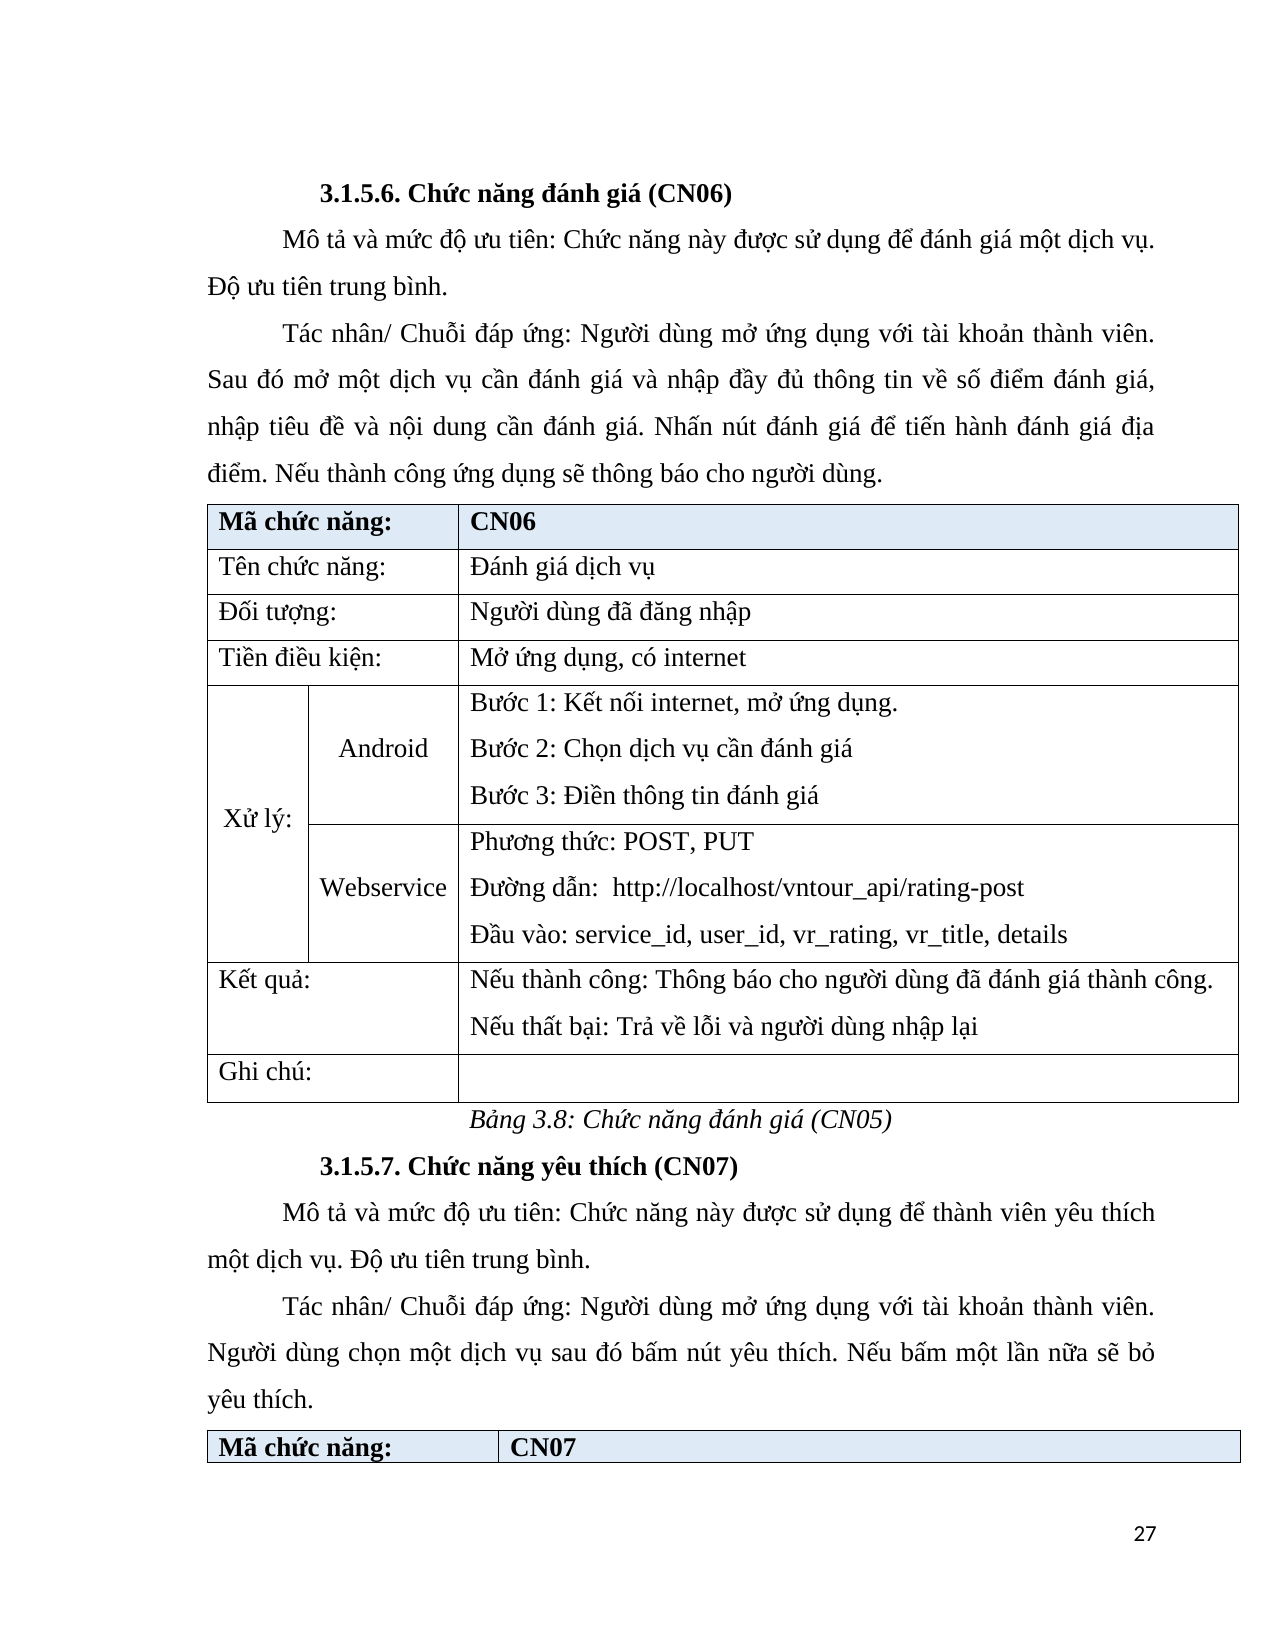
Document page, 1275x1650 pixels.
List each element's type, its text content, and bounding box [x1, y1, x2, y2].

table_cell Xử lý: [208, 686, 308, 962]
text Mô tả và mức độ ưu tiên: Chức năng này được sử dụng để thành viên yêu thích một dịch vụ. Độ ưu tiên trung bình. [207, 1196, 1156, 1274]
table_cell Mở ứng dụng, có internet [459, 641, 1238, 685]
table_cell Phương thức: POST, PUT Đường dẫn: http://localhost/vntour_api/rating-post Đầu vào: service_id, user_id, vr_rating, vr_title, details [459, 825, 1238, 962]
text Tác nhân/ Chuỗi đáp ứng: Người dùng mở ứng dụng với tài khoản thành viên. Sau đó mở một dịch vụ cần đánh giá và nhập đầy đủ thông tin về số điểm đánh giá, nhập tiêu đề và nội dung cần đánh giá. Nhấn nút đánh giá để tiến hành đánh giá địa điểm. Nếu thành công ứng dụng sẽ thông báo cho người dùng. [207, 317, 1156, 488]
subtitle 3.1.5.6. Chức năng đánh giá (CN06) [207, 177, 1156, 208]
table_cell Kết quả: [208, 963, 458, 1054]
table_cell Nếu thành công: Thông báo cho người dùng đã đánh giá thành công. Nếu thất bại: Trả về lỗi và người dùng nhập lại [459, 963, 1238, 1054]
table_header CN07 [499, 1431, 1240, 1462]
text Mô tả và mức độ ưu tiên: Chức năng này được sử dụng để đánh giá một dịch vụ. Độ ưu tiên trung bình. [207, 224, 1156, 301]
table_cell Android [309, 686, 458, 823]
table_cell Ghi chú: [208, 1055, 458, 1102]
table_header Mã chức năng: [208, 1431, 498, 1462]
table_cell Tên chức năng: [208, 550, 458, 594]
table_cell Webservice [309, 825, 458, 962]
table_cell Bước 1: Kết nối internet, mở ứng dụng. Bước 2: Chọn dịch vụ cần đánh giá Bước 3: Điền thông tin đánh giá [459, 686, 1238, 823]
table_cell [459, 1055, 1238, 1102]
table_cell Đánh giá dịch vụ [459, 550, 1238, 594]
table_header Mã chức năng: [208, 505, 458, 549]
text Bảng 3.8: Chức năng đánh giá (CN05) [207, 1103, 1156, 1134]
text Tác nhân/ Chuỗi đáp ứng: Người dùng mở ứng dụng với tài khoản thành viên. Người dùng chọn một dịch vụ sau đó bấm nút yêu thích. Nếu bấm một lần nữa sẽ bỏ yêu thích. [207, 1289, 1156, 1414]
table_cell Người dùng đã đăng nhập [459, 595, 1238, 639]
table_cell Tiền điều kiện: [208, 641, 458, 685]
subtitle 3.1.5.7. Chức năng yêu thích (CN07) [207, 1149, 1156, 1181]
table_cell Đối tượng: [208, 595, 458, 639]
table_header CN06 [459, 505, 1238, 549]
